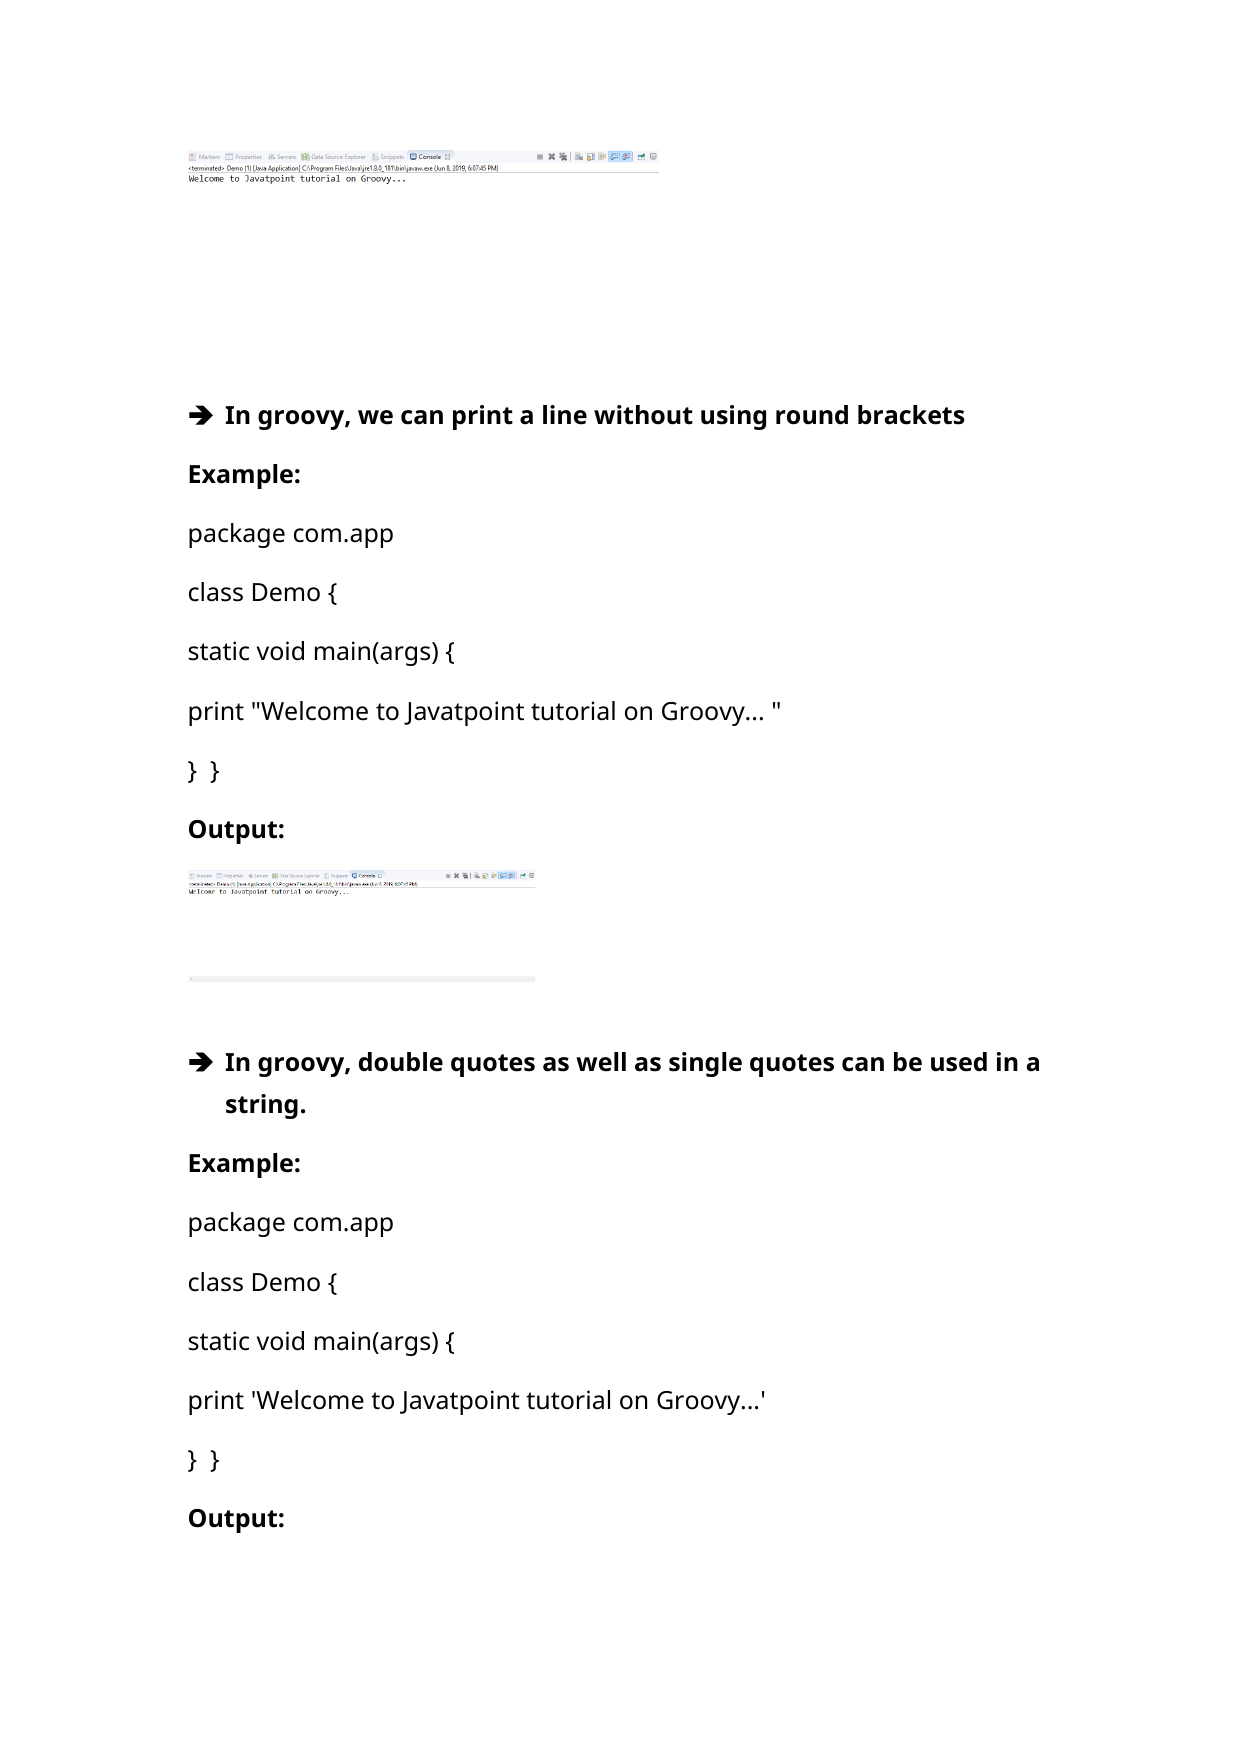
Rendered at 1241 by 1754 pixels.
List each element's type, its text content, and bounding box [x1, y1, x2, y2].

picture [187, 150, 660, 218]
text Output: [187, 1501, 1090, 1535]
text static void main(args) { [187, 634, 1090, 668]
text static void main(args) { [187, 1323, 1090, 1357]
text } } [187, 752, 1090, 786]
text Example: [187, 1146, 1090, 1180]
list In groovy, double quotes as well as single quotes can be used in a string. [187, 1044, 1090, 1121]
text print 'Welcome to Javatpoint tutorial on Groovy...' [187, 1382, 1090, 1417]
text Output: [187, 811, 1090, 846]
text package com.app [187, 1205, 1090, 1239]
text class Demo { [187, 575, 1090, 609]
text package com.app [187, 516, 1090, 550]
text Example: [187, 456, 1090, 491]
picture [187, 870, 536, 983]
text class Demo { [187, 1264, 1090, 1298]
text print "Welcome to Javatpoint tutorial on Groovy... " [187, 693, 1090, 727]
list In groovy, we can print a line without using round brackets [187, 397, 1090, 431]
text } } [187, 1442, 1090, 1476]
